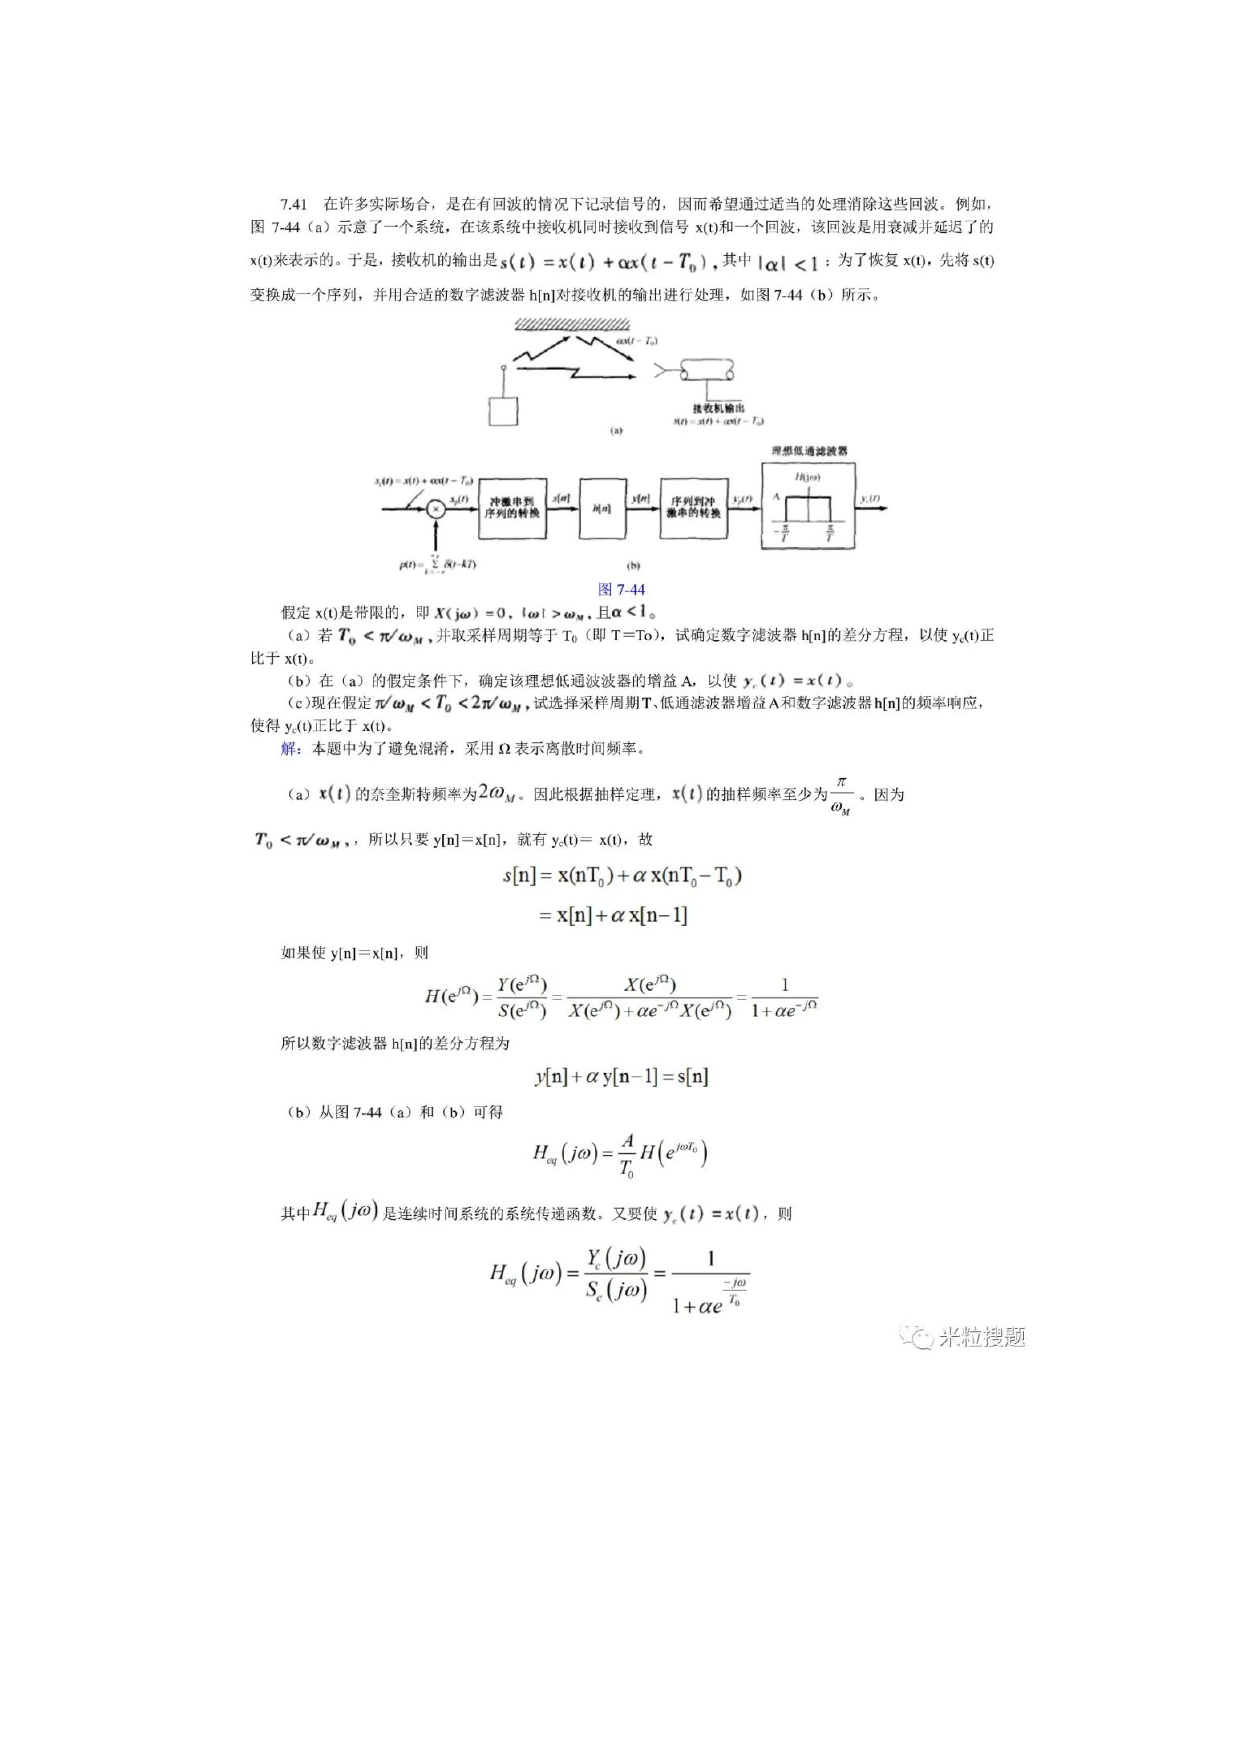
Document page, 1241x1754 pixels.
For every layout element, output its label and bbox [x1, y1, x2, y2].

picture [187, 152, 1053, 1375]
